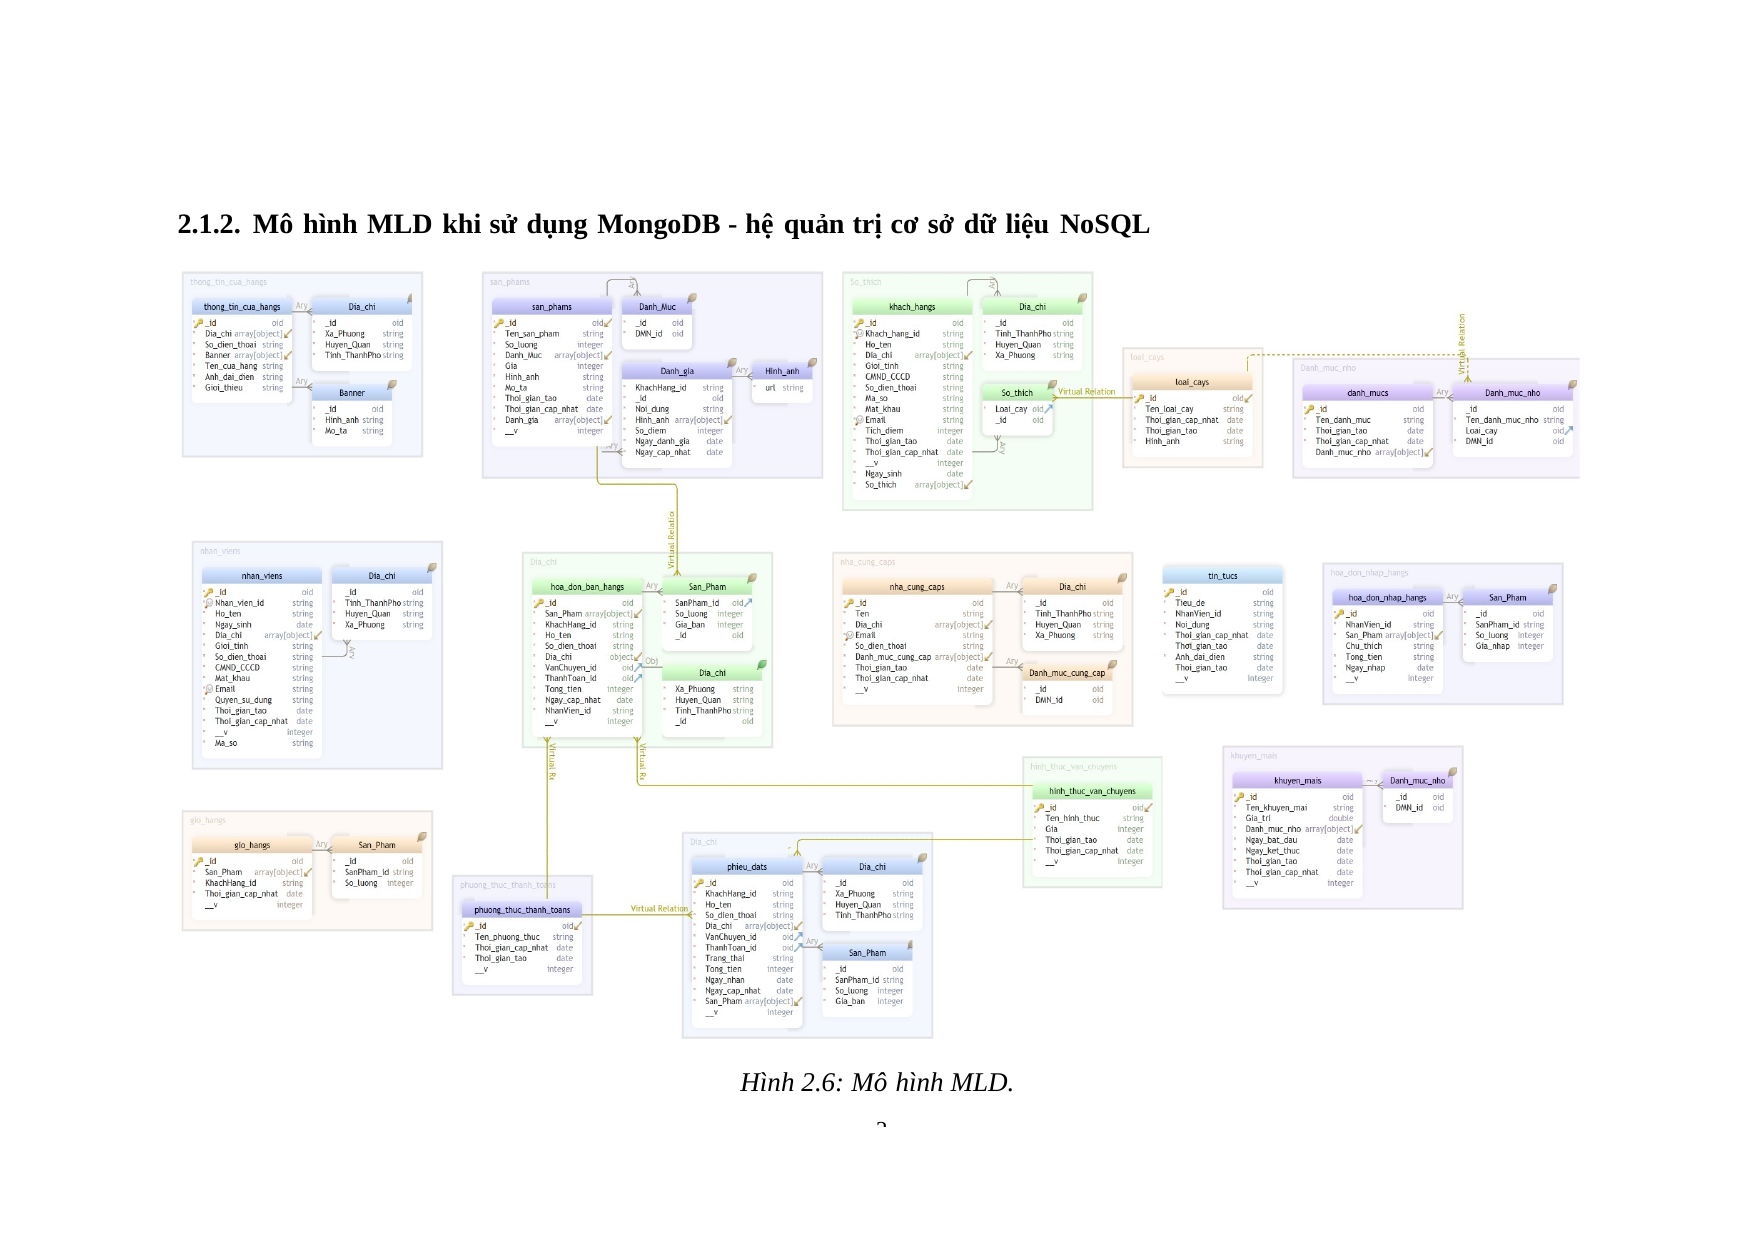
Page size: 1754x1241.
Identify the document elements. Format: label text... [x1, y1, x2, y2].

text Hình 2.6: Mô hình MLD. [428, 1066, 1326, 1097]
picture [181, 271, 1580, 1039]
subtitle Mô hình MLD khi sử dụng MongoDB - hệ quản trị cơ sở dữ liệu NoSQL [177, 207, 1591, 240]
